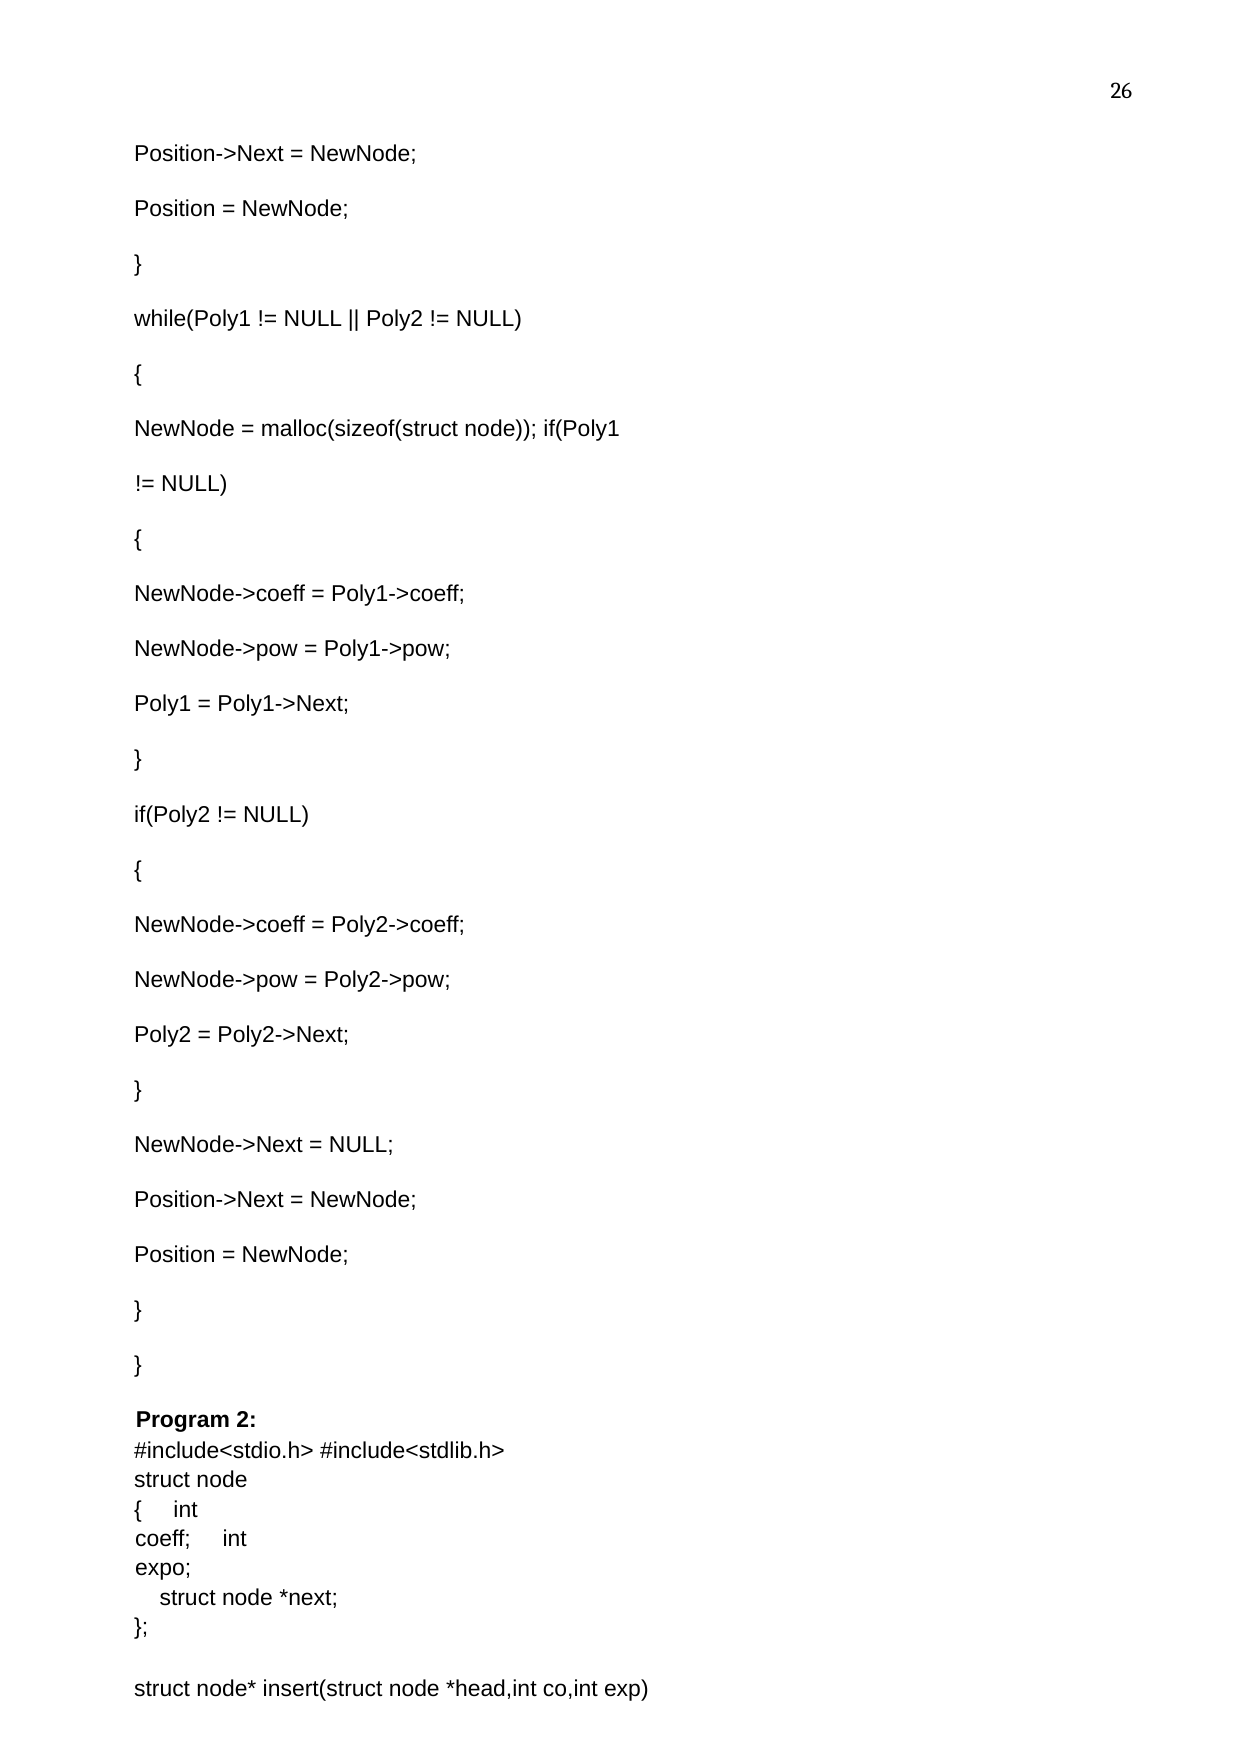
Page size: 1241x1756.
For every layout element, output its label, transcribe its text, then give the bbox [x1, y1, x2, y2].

text Poly2 = Poly2->Next; [134, 1021, 976, 1047]
text }; [134, 1613, 976, 1639]
text Program 2: [136, 1406, 1136, 1433]
text #include<stdio.h> #include<stdlib.h> [134, 1437, 506, 1463]
text NewNode->pow = Poly1->pow; [134, 635, 976, 662]
text Position = NewNode; [134, 1241, 976, 1267]
text Poly1 = Poly1->Next; [134, 690, 976, 717]
text while(Poly1 != NULL || Poly2 != NULL) [134, 304, 976, 331]
text Position->Next = NewNode; [134, 1186, 976, 1212]
text { int coeff; int expo; [134, 1496, 247, 1580]
text Position->Next = NewNode; [134, 139, 976, 166]
text NewNode = malloc(sizeof(struct node)); if(Poly1 != NULL) [134, 415, 621, 496]
text NewNode->coeff = Poly1->coeff; [134, 580, 976, 607]
text } [134, 1351, 976, 1378]
text { [134, 525, 976, 552]
text NewNode->Next = NULL; [134, 1131, 976, 1157]
text struct node *next; [134, 1584, 976, 1610]
text } [134, 249, 976, 276]
text if(Poly2 != NULL) [134, 801, 976, 827]
text { [134, 360, 976, 386]
text Position = NewNode; [134, 194, 976, 221]
text } [134, 1296, 976, 1323]
text NewNode->coeff = Poly2->coeff; [134, 911, 976, 937]
text } [134, 745, 976, 772]
text } [134, 1076, 976, 1102]
text struct node [134, 1466, 976, 1492]
text struct node* insert(struct node *head,int co,int exp) [134, 1675, 976, 1701]
text { [134, 856, 976, 882]
text NewNode->pow = Poly2->pow; [134, 966, 976, 992]
